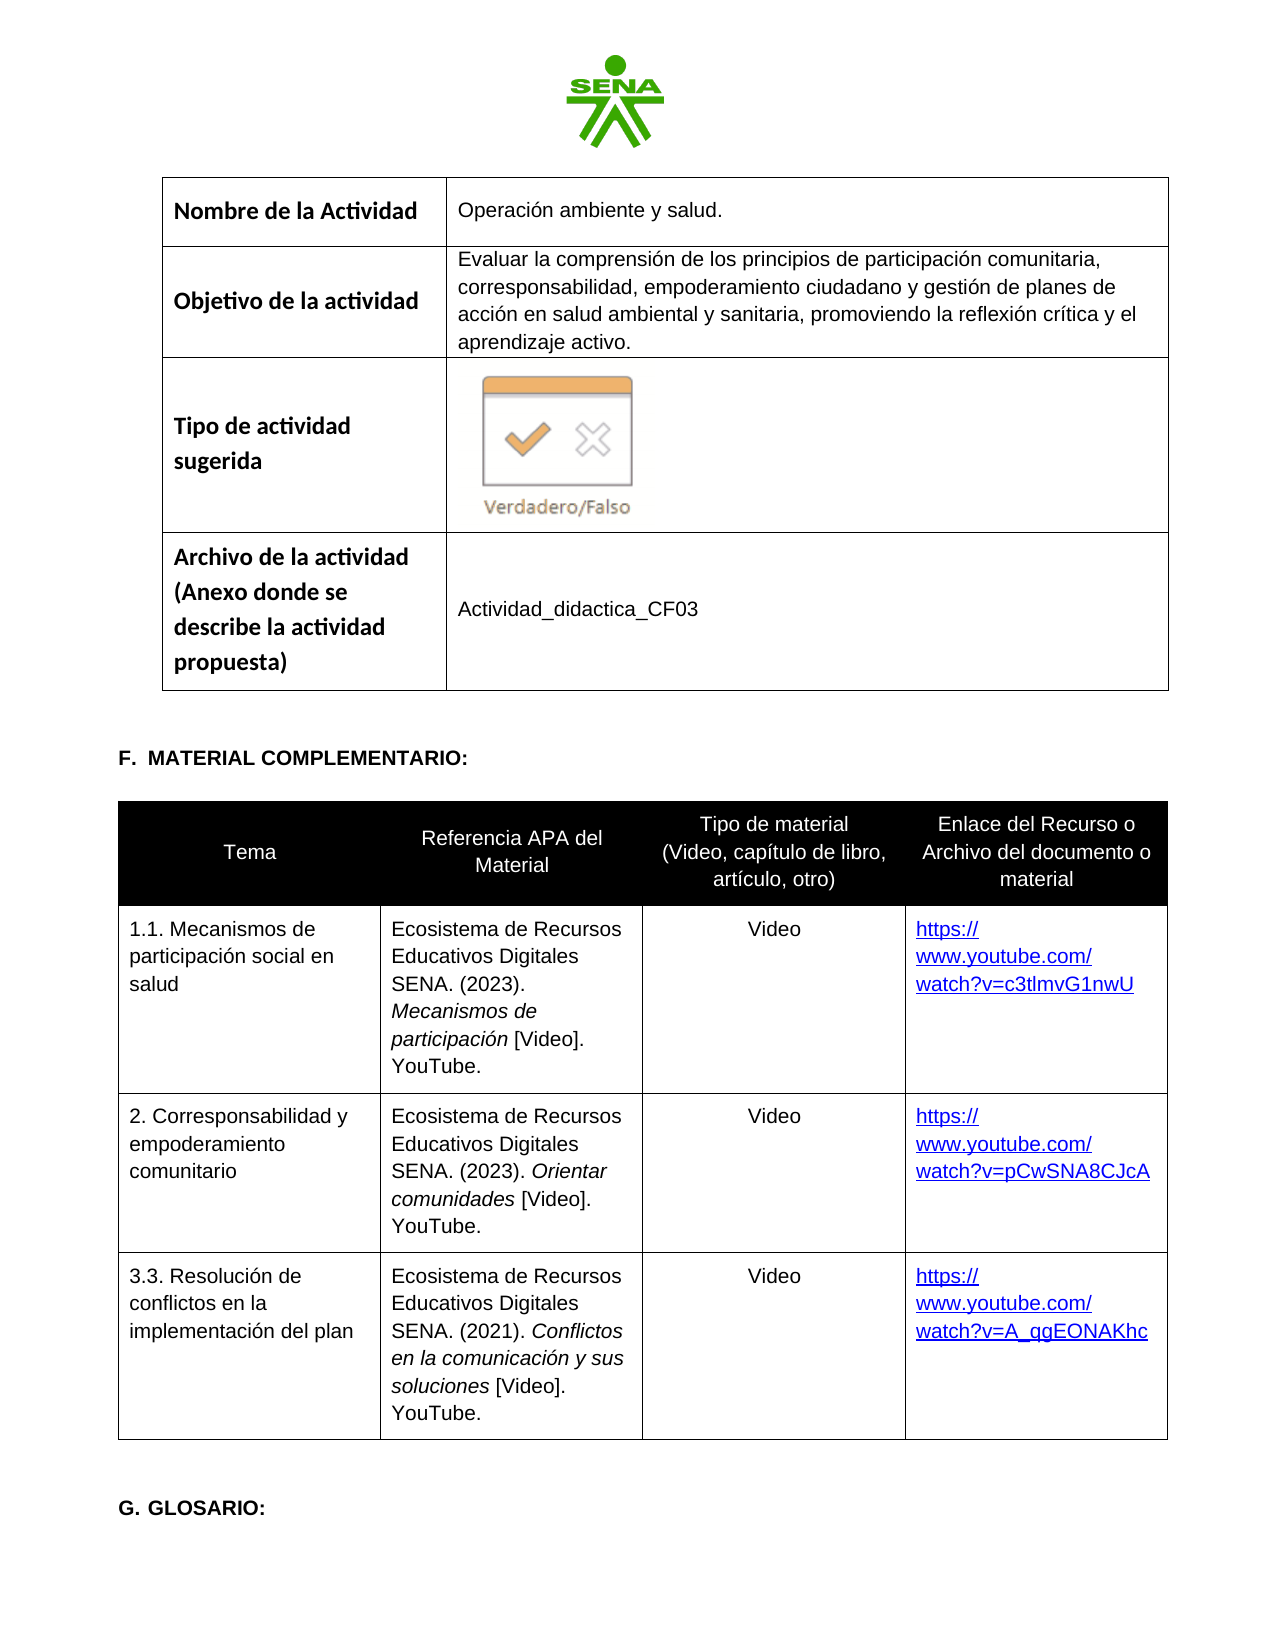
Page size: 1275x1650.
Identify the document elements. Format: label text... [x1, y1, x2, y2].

picture [457, 358, 655, 528]
table_header Tipo de material (Video, capítulo de libro, artículo, otro) [643, 802, 905, 905]
table_cell Ecosistema de Recursos Educativos Digitales SENA. (2023). Orientar comunidades [Video]. YouTube. [381, 1094, 642, 1252]
table_cell https://www.youtube.com/watch?v=pCwSNA8CJcA [906, 1094, 1167, 1252]
table_header Referencia APA del Material [381, 802, 642, 905]
table_header Tema [119, 802, 380, 905]
table_cell Ecosistema de Recursos Educativos Digitales SENA. (2021). Conflictos en la comunicación y sus soluciones [Video]. YouTube. [381, 1253, 642, 1439]
table_cell https://www.youtube.com/watch?v=c3tlmvG1nwU [906, 906, 1167, 1092]
table_cell Evaluar la comprensión de los principios de participación comunitaria, corresponsabilidad, empoderamiento ciudadano y gestión de planes de acción en salud ambiental y sanitaria, promoviendo la reflexión crítica y el aprendizaje activo. [447, 247, 1168, 357]
table_cell [447, 358, 1168, 532]
table_cell Ecosistema de Recursos Educativos Digitales SENA. (2023). Mecanismos de participación [Video]. YouTube. [381, 906, 642, 1092]
table_cell https://www.youtube.com/watch?v=A_qgEONAKhc [906, 1253, 1167, 1439]
table_cell 3.3. Resolución de conflictos en la implementación del plan [119, 1253, 380, 1439]
table_cell Objetivo de la actividad [163, 247, 446, 357]
table_cell Video [643, 1094, 905, 1252]
table_cell Tipo de actividad sugerida [163, 358, 446, 532]
table_cell 1.1. Mecanismos de participación social en salud [119, 906, 380, 1092]
table_cell Nombre de la Actividad [163, 178, 446, 246]
table_cell Video [643, 1253, 905, 1439]
picture [566, 55, 664, 148]
table_cell Video [643, 906, 905, 1092]
table_cell Archivo de la actividad (Anexo donde se describe la actividad propuesta) [163, 533, 446, 689]
list GLOSARIO: [118, 1495, 1157, 1519]
list MATERIAL COMPLEMENTARIO: [118, 746, 1157, 769]
table_header Enlace del Recurso o Archivo del documento o material [906, 801, 1168, 905]
table_cell 2. Corresponsabilidad y empoderamiento comunitario [119, 1094, 380, 1252]
table_cell Actividad_didactica_CF03 [447, 533, 1168, 689]
table_cell Operación ambiente y salud. [447, 178, 1168, 246]
